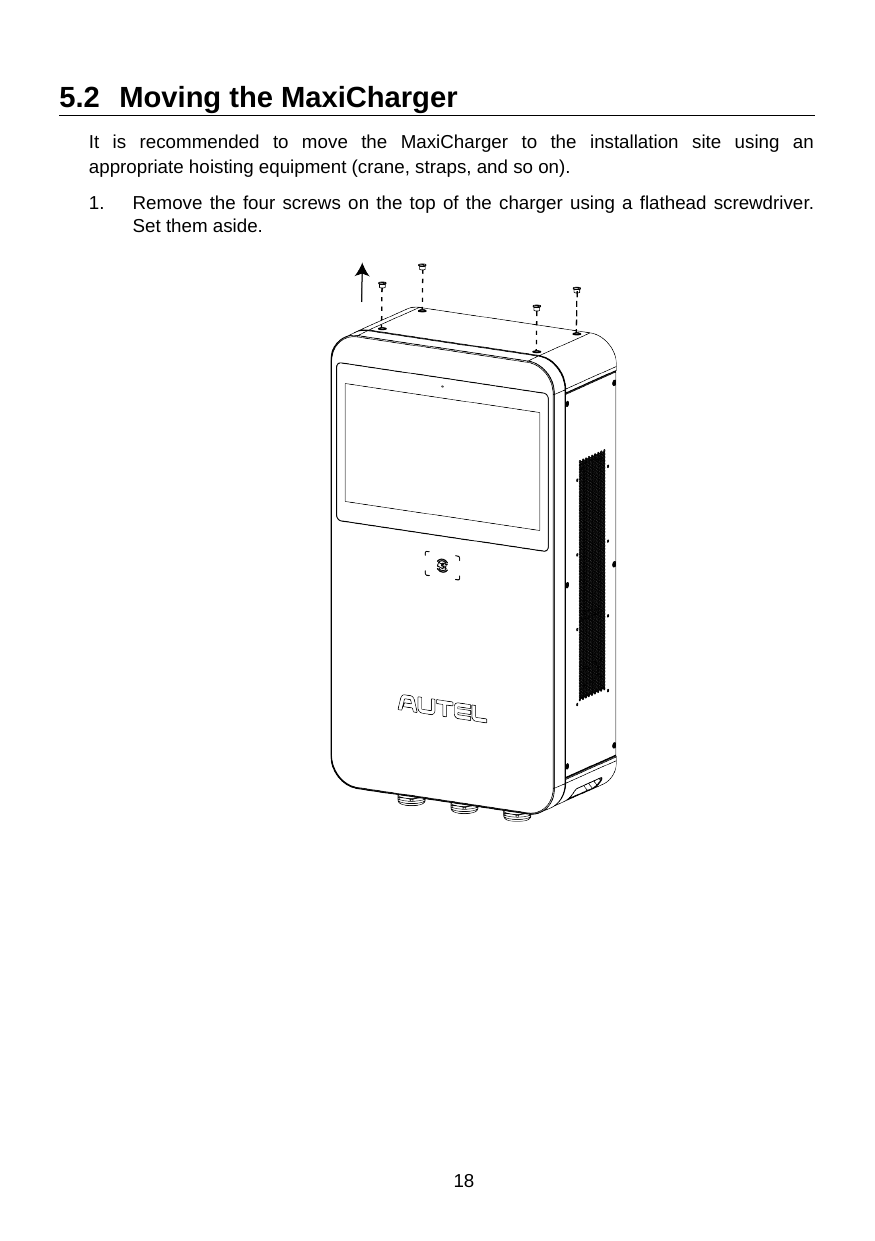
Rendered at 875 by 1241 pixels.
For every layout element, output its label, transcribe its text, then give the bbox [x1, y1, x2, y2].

picture [330, 262, 617, 822]
text It is recommended to move the MaxiCharger to the installation site using an appropriate hoisting equipment (crane, straps, and so on). [89, 129, 815, 179]
subtitle Moving the MaxiCharger [59, 84, 815, 115]
list Remove the four screws on the top of the charger using a flathead screwdriver. Set them aside. [89, 191, 815, 237]
